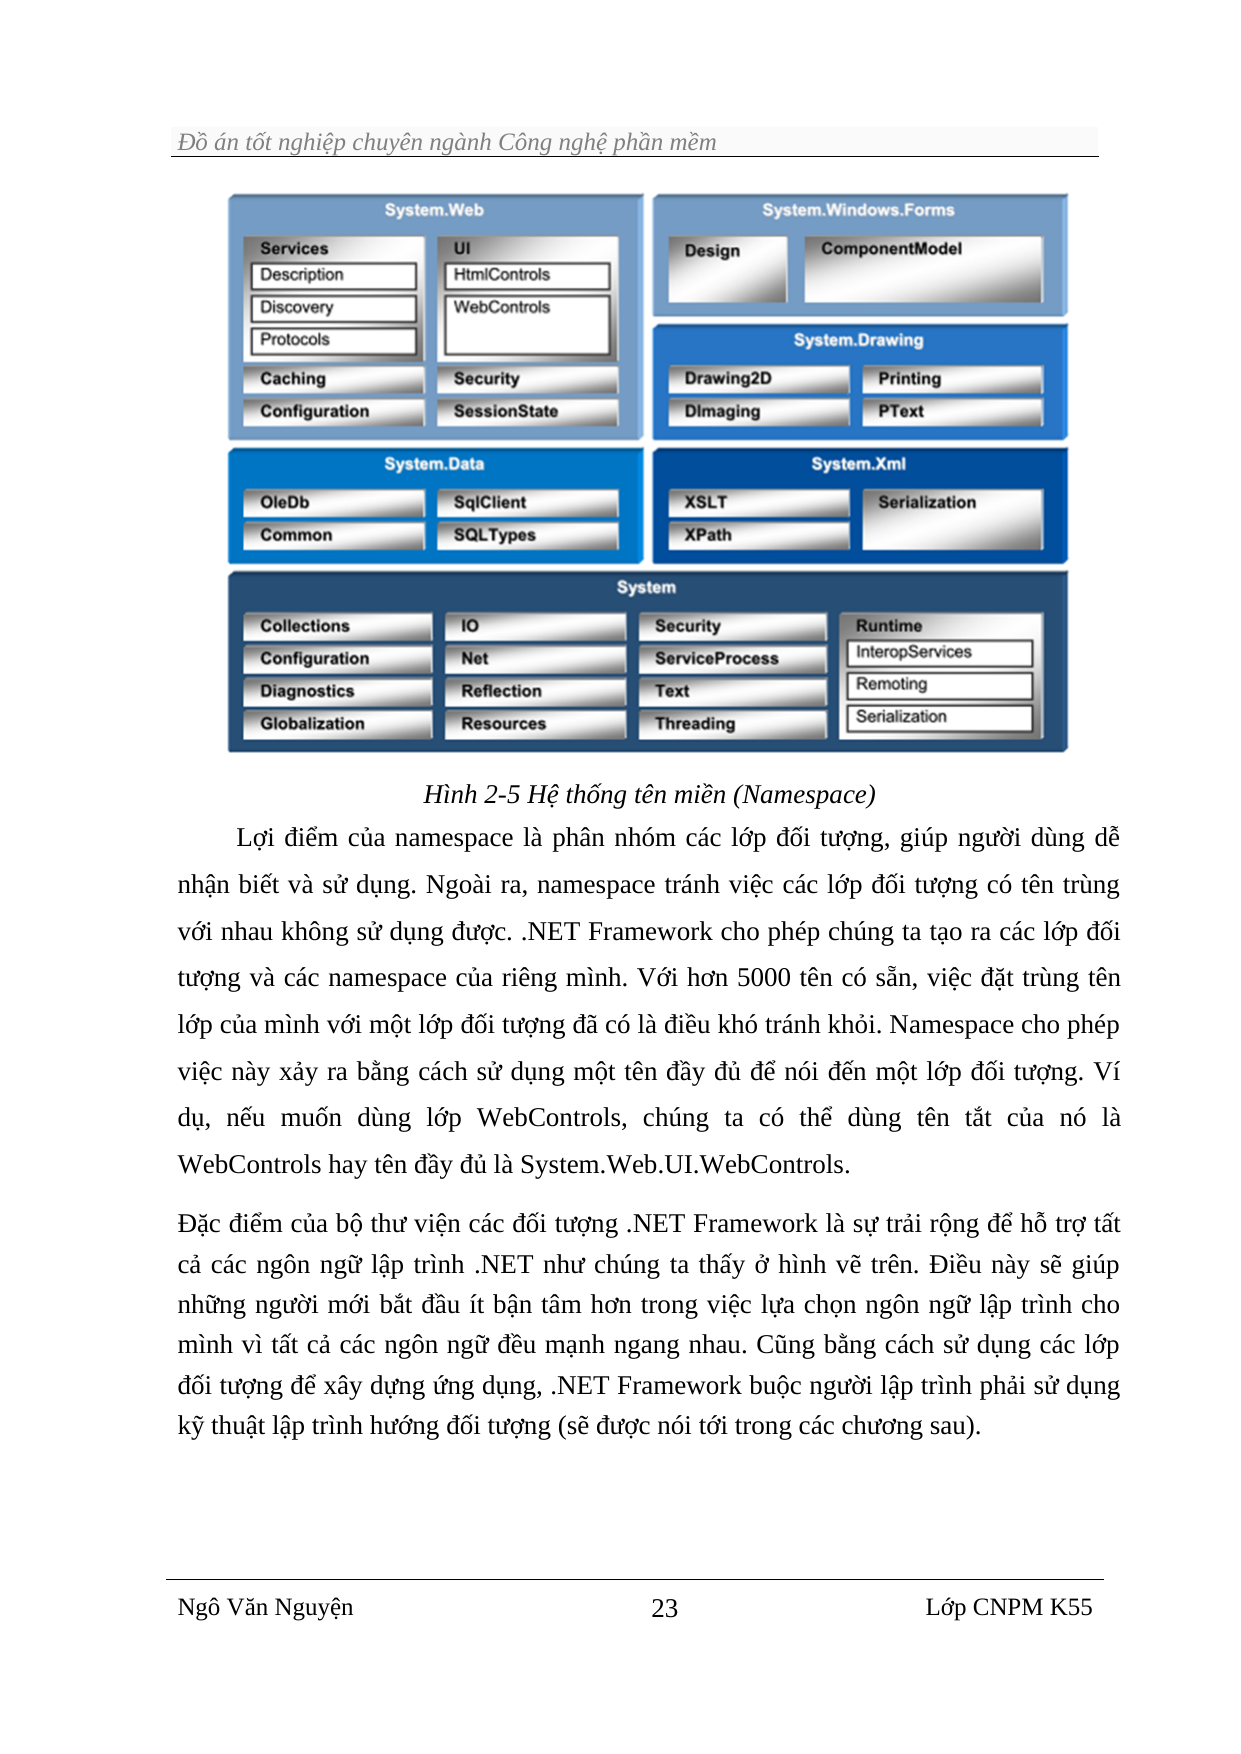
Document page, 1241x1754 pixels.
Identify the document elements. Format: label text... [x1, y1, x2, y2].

text Đặc điểm của bộ thư viện các đối tượng .NET Framework là sự trải rộng để hỗ trợ tất cả các ngôn ngữ lập trình .NET như chúng ta thấy ở hình vẽ trên. Điều này sẽ giúp những người mới bắt đầu ít bận tâm hơn trong việc lựa chọn ngôn ngữ lập trình cho mình vì tất cả các ngôn ngữ đều mạnh ngang nhau. Cũng bằng cách sử dụng các lớp đối tượng để xây dựng ứng dụng, .NET Framework buộc người lập trình phải sử dụng kỹ thuật lập trình hướng đối tượng (sẽ được nói tới trong các chương sau). [177, 1207, 1122, 1441]
picture [220, 185, 1080, 763]
text Lợi điểm của namespace là phân nhóm các lớp đối tượng, giúp người dùng dễ nhận biết và sử dụng. Ngoài ra, namespace tránh việc các lớp đối tượng có tên trùng với nhau không sử dụng được. .NET Framework cho phép chúng ta tạo ra các lớp đối tượng và các namespace của riêng mình. Với hơn 5000 tên có sẵn, việc đặt trùng tên lớp của mình với một lớp đối tượng đã có là điều khó tránh khỏi. Namespace cho phép việc này xảy ra bằng cách sử dụng một tên đầy đủ để nói đến một lớp đối tượng. Ví dụ, nếu muốn dùng lớp WebControls, chúng ta có thể dùng tên tắt của nó là WebControls hay tên đầy đủ là System.Web.UI.WebControls. [177, 822, 1122, 1179]
